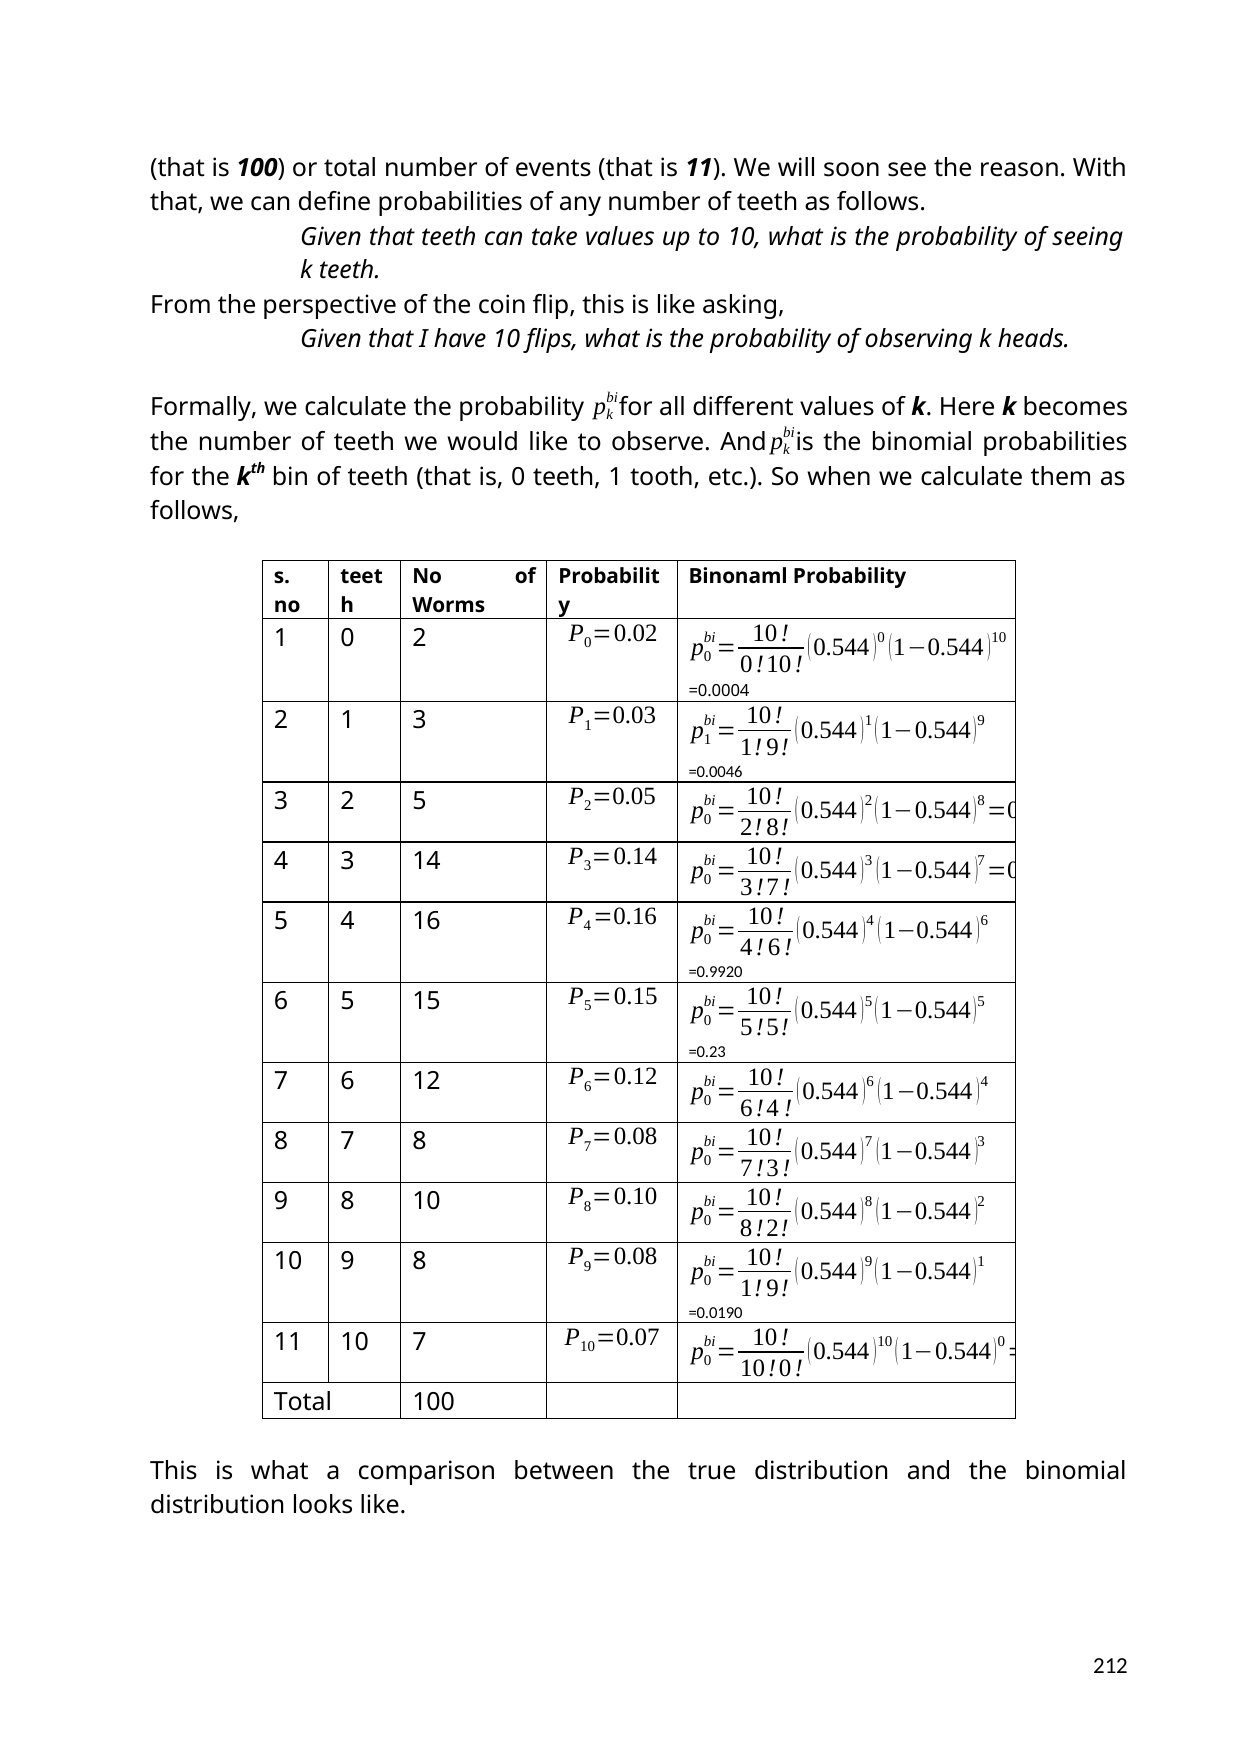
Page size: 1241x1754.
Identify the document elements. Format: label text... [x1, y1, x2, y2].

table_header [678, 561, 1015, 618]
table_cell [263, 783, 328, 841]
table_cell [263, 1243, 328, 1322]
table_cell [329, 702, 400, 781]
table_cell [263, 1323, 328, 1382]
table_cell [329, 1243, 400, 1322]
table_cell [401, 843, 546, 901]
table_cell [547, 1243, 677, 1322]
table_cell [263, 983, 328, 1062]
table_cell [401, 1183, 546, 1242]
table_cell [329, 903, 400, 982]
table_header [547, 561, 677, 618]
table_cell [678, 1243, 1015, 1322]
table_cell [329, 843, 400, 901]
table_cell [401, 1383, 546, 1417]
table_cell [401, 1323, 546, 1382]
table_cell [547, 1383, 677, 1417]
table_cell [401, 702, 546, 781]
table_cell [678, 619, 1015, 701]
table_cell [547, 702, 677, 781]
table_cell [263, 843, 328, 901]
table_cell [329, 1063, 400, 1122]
text Formally, we calculate the probability for all different values of k. Here k becomes the number of teeth we would like to observe. Andis the binomial probabilities for the kth bin of teeth (that is, 0 teeth, 1 tooth, etc.). So when we calculate them as follows, [150, 388, 1128, 526]
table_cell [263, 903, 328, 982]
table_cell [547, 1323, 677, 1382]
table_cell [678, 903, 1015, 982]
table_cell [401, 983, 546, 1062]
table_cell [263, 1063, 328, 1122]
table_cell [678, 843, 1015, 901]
text Given that I have 10 flips, what is the probability of observing k heads. [225, 320, 1128, 354]
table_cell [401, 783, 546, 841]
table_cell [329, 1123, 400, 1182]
text This is what a comparison between the true distribution and the binomial distribution looks like. [150, 1452, 1128, 1521]
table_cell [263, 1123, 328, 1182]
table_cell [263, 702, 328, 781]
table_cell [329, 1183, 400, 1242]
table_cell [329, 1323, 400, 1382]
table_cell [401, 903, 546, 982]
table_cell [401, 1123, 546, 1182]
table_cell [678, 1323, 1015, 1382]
text From the perspective of the coin flip, this is like asking, [150, 286, 1128, 320]
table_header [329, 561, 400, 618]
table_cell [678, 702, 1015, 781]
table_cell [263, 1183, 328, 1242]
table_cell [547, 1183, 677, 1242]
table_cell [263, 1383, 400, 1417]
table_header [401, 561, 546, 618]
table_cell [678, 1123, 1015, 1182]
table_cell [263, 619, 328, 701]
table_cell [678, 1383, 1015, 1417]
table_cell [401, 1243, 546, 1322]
text Given that teeth can take values up to 10, what is the probability of seeing k teeth. [300, 218, 1128, 286]
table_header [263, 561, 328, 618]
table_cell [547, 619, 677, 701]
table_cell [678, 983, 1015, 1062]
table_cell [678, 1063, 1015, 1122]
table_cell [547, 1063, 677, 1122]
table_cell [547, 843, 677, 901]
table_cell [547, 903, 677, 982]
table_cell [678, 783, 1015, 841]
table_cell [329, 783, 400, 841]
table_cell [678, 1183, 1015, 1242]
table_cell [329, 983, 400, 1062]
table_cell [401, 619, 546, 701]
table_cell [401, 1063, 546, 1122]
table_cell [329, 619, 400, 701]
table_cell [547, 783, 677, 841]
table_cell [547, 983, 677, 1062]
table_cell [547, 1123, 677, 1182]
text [150, 150, 1128, 218]
